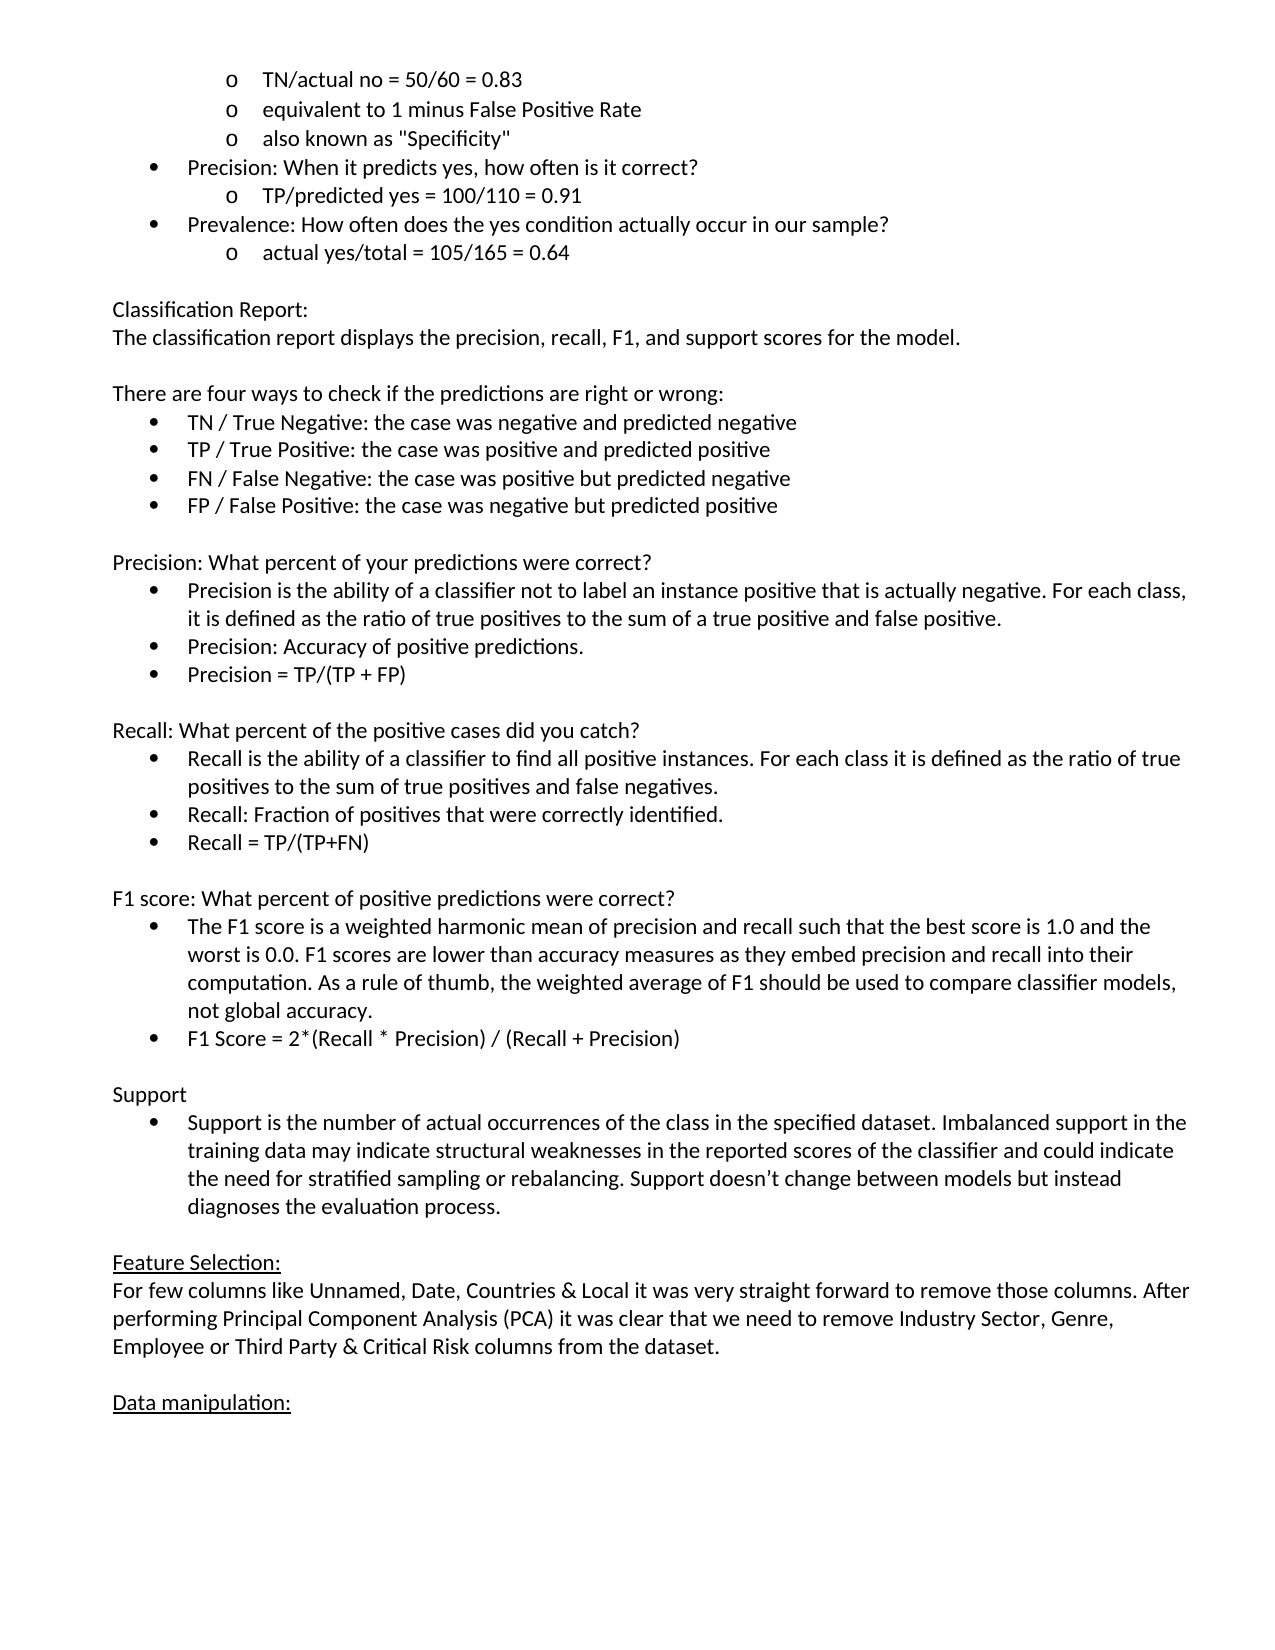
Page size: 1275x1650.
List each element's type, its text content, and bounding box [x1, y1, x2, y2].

list FP / False Positive: the case was negative but predicted positive [150, 492, 1200, 520]
list TP/predicted yes = 100/110 = 0.91 [225, 181, 1200, 210]
text F1 score: What percent of positive predictions were correct? [112, 884, 1200, 912]
text Recall: What percent of the positive cases did you catch? [112, 716, 1200, 744]
list Recall: Fraction of positives that were correctly identified. [150, 800, 1200, 828]
list actual yes/total = 105/165 = 0.64 [225, 238, 1200, 267]
list TN / True Negative: the case was negative and predicted negative [150, 408, 1200, 436]
text Feature Selection: [112, 1248, 1200, 1276]
text For few columns like Unnamed, Date, Countries & Local it was very straight forward to remove those columns. After performing Principal Component Analysis (PCA) it was clear that we need to remove Industry Sector, Genre, Employee or Third Party & Critical Risk columns from the dataset. [112, 1276, 1200, 1360]
text There are four ways to check if the predictions are right or wrong: [112, 379, 1200, 408]
list Recall is the ability of a classifier to find all positive instances. For each class it is defined as the ratio of true positives to the sum of true positives and false negatives. [150, 744, 1200, 800]
list also known as "Specificity" [225, 124, 1200, 153]
list Recall = TP/(TP+FN) [150, 828, 1200, 856]
list FN / False Negative: the case was positive but predicted negative [150, 464, 1200, 492]
list F1 Score = 2*(Recall * Precision) / (Recall + Precision) [150, 1024, 1200, 1052]
list Support is the number of actual occurrences of the class in the specified dataset. Imbalanced support in the training data may indicate structural weaknesses in the reported scores of the classifier and could indicate the need for stratified sampling or rebalancing. Support doesn’t change between models but instead diagnoses the evaluation process. [150, 1108, 1200, 1220]
text Precision: What percent of your predictions were correct? [112, 548, 1200, 576]
text The classification report displays the precision, recall, F1, and support scores for the model. [112, 323, 1200, 352]
list equivalent to 1 minus False Positive Rate [225, 95, 1200, 124]
text Support [112, 1080, 1200, 1108]
list Precision = TP/(TP + FP) [150, 660, 1200, 688]
list TP / True Positive: the case was positive and predicted positive [150, 436, 1200, 464]
text Data manipulation: [112, 1388, 1200, 1416]
list TN/actual no = 50/60 = 0.83 [225, 66, 1200, 95]
list The F1 score is a weighted harmonic mean of precision and recall such that the best score is 1.0 and the worst is 0.0. F1 scores are lower than accuracy measures as they embed precision and recall into their computation. As a rule of thumb, the weighted average of F1 should be used to compare classifier models, not global accuracy. [150, 912, 1200, 1024]
list Precision: When it predicts yes, how often is it correct? [150, 153, 1200, 181]
list Precision: Accuracy of positive predictions. [150, 632, 1200, 660]
text Classification Report: [112, 296, 1200, 323]
list Prevalence: How often does the yes condition actually occur in our sample? [150, 210, 1200, 238]
list Precision is the ability of a classifier not to label an instance positive that is actually negative. For each class, it is defined as the ratio of true positives to the sum of a true positive and false positive. [150, 576, 1200, 632]
